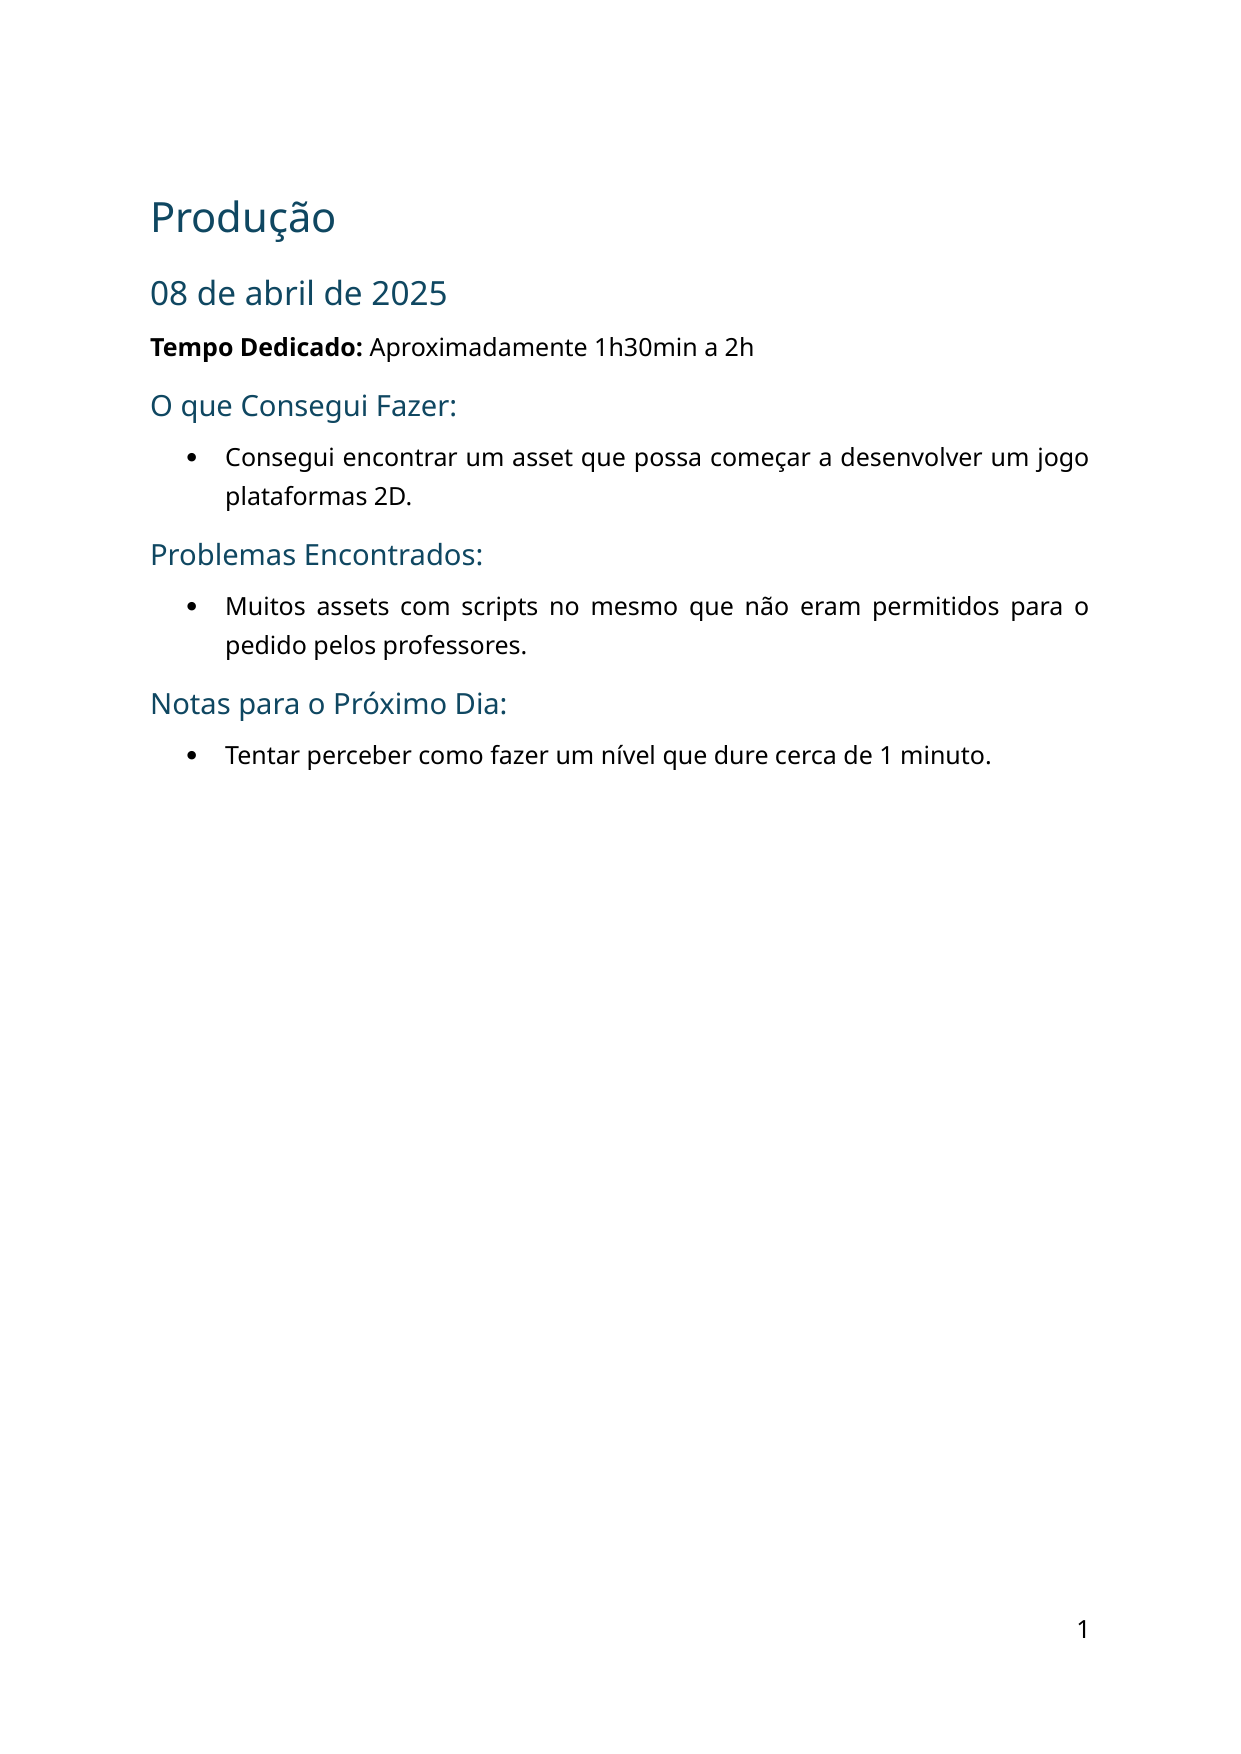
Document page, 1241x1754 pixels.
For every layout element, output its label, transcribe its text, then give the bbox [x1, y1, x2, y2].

subtitle Problemas Encontrados: [150, 535, 1090, 574]
list Consegui encontrar um asset que possa começar a desenvolver um jogo plataformas 2D. [187, 440, 1090, 513]
subtitle O que Consegui Fazer: [150, 386, 1090, 425]
subtitle Produção [150, 187, 1090, 244]
list Muitos assets com scripts no mesmo que não eram permitidos para o pedido pelos professores. [187, 589, 1090, 662]
subtitle Notas para o Próximo Dia: [150, 684, 1090, 723]
subtitle 08 de abril de 2025 [150, 269, 1090, 315]
list Tentar perceber como fazer um nível que dure cerca de 1 minuto. [187, 738, 1090, 772]
text Tempo Dedicado: Aproximadamente 1h30min a 2h [150, 330, 1090, 364]
